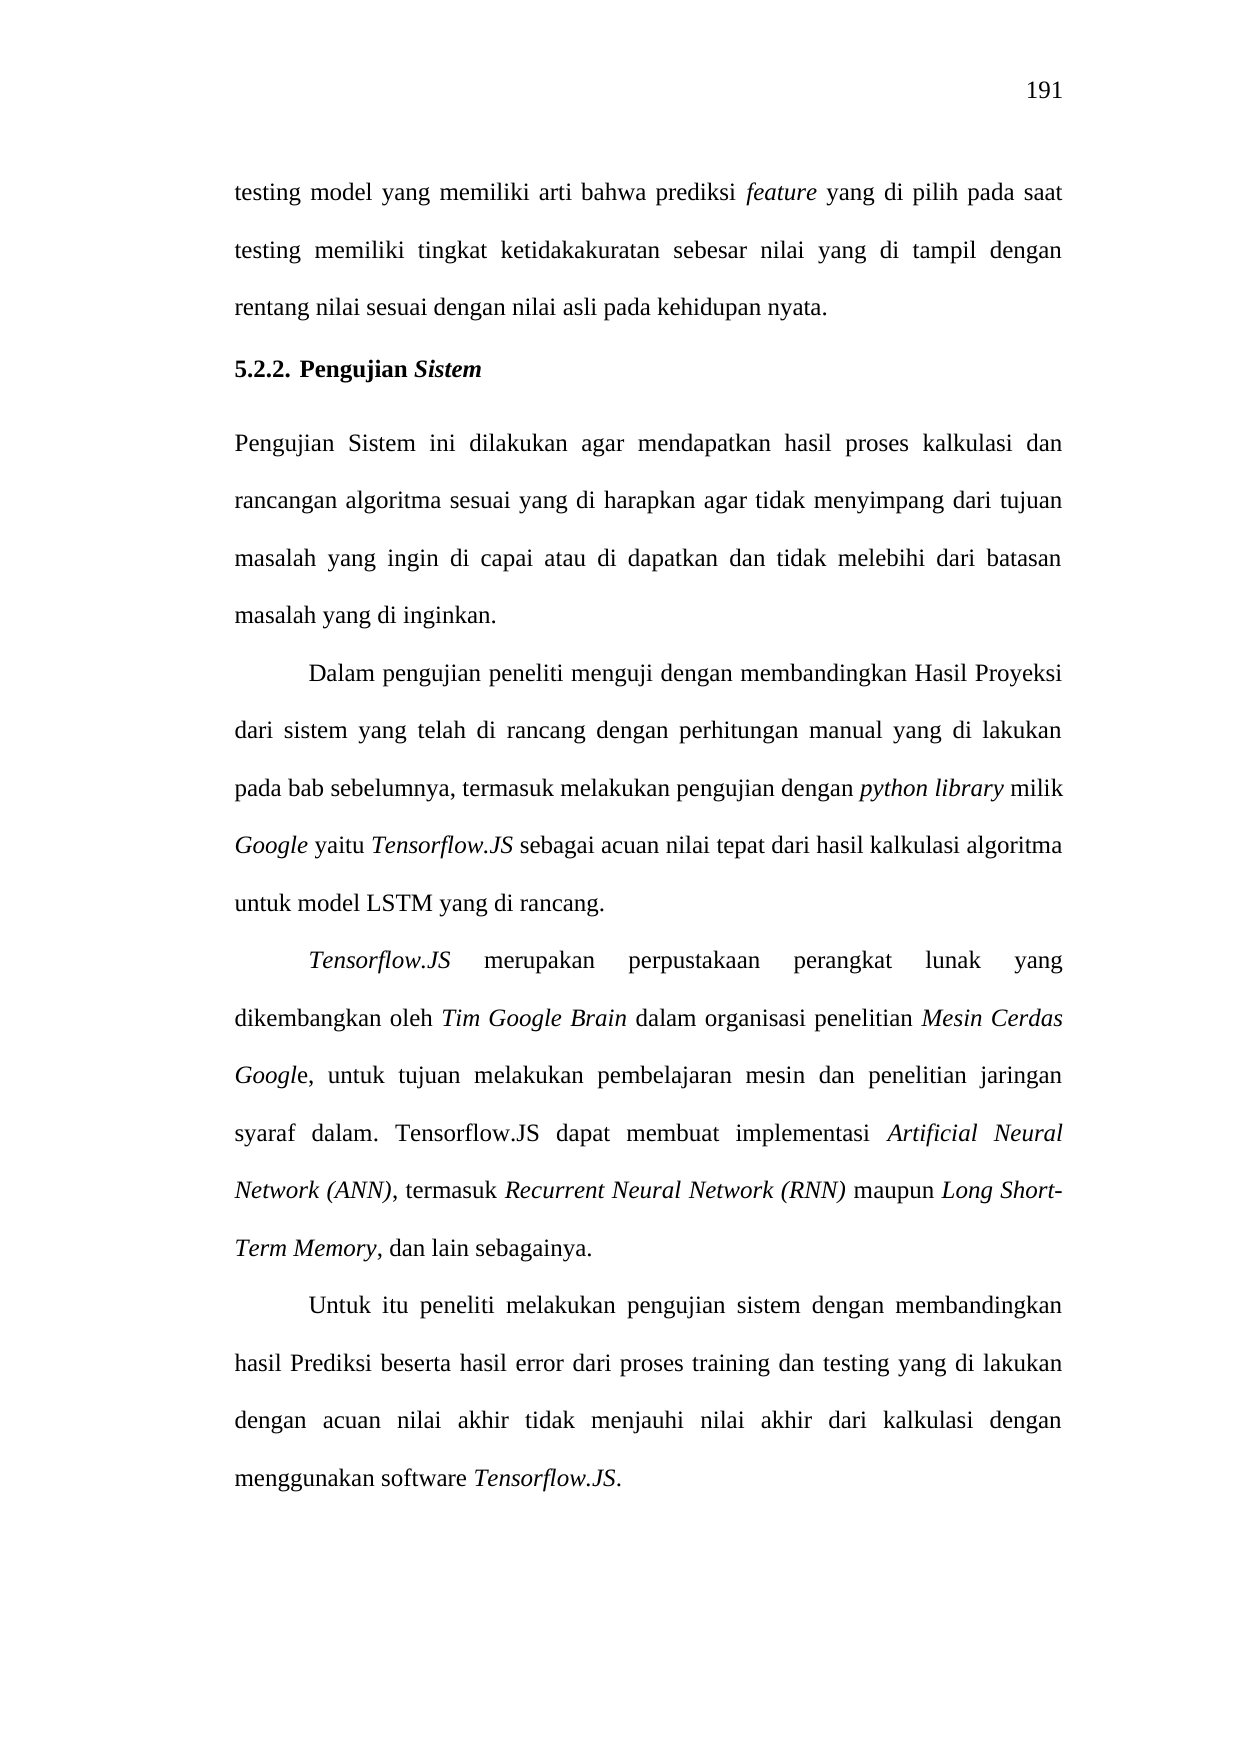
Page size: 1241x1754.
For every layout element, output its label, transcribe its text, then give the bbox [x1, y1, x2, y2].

text Dalam pengujian peneliti menguji dengan membandingkan Hasil Proyeksi dari sistem yang telah di rancang dengan perhitungan manual yang di lakukan pada bab sebelumnya, termasuk melakukan pengujian dengan python library milik Google yaitu Tensorflow.JS sebagai acuan nilai tepat dari hasil kalkulasi algoritma untuk model LSTM yang di rancang. [234, 658, 1063, 917]
text Pengujian Sistem ini dilakukan agar mendapatkan hasil proses kalkulasi dan rancangan algoritma sesuai yang di harapkan agar tidak menyimpang dari tujuan masalah yang ingin di capai atau di dapatkan dan tidak melebihi dari batasan masalah yang di inginkan. [234, 428, 1063, 629]
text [234, 177, 1063, 321]
text Tensorflow.JS merupakan perpustakaan perangkat lunak yang dikembangkan oleh Tim Google Brain dalam organisasi penelitian Mesin Cerdas Google, untuk tujuan melakukan pembelajaran mesin dan penelitian jaringan syaraf dalam. Tensorflow.JS dapat membuat implementasi Artificial Neural Network (ANN), termasuk Recurrent Neural Network (RNN) maupun Long Short-Term Memory, dan lain sebagainya. [234, 946, 1063, 1262]
text Untuk itu peneliti melakukan pengujian sistem dengan membandingkan hasil Prediksi beserta hasil error dari proses training dan testing yang di lakukan dengan acuan nilai akhir tidak menjauhi nilai akhir dari kalkulasi dengan menggunakan software Tensorflow.JS. [234, 1291, 1063, 1492]
subtitle Pengujian Sistem [234, 354, 1063, 383]
